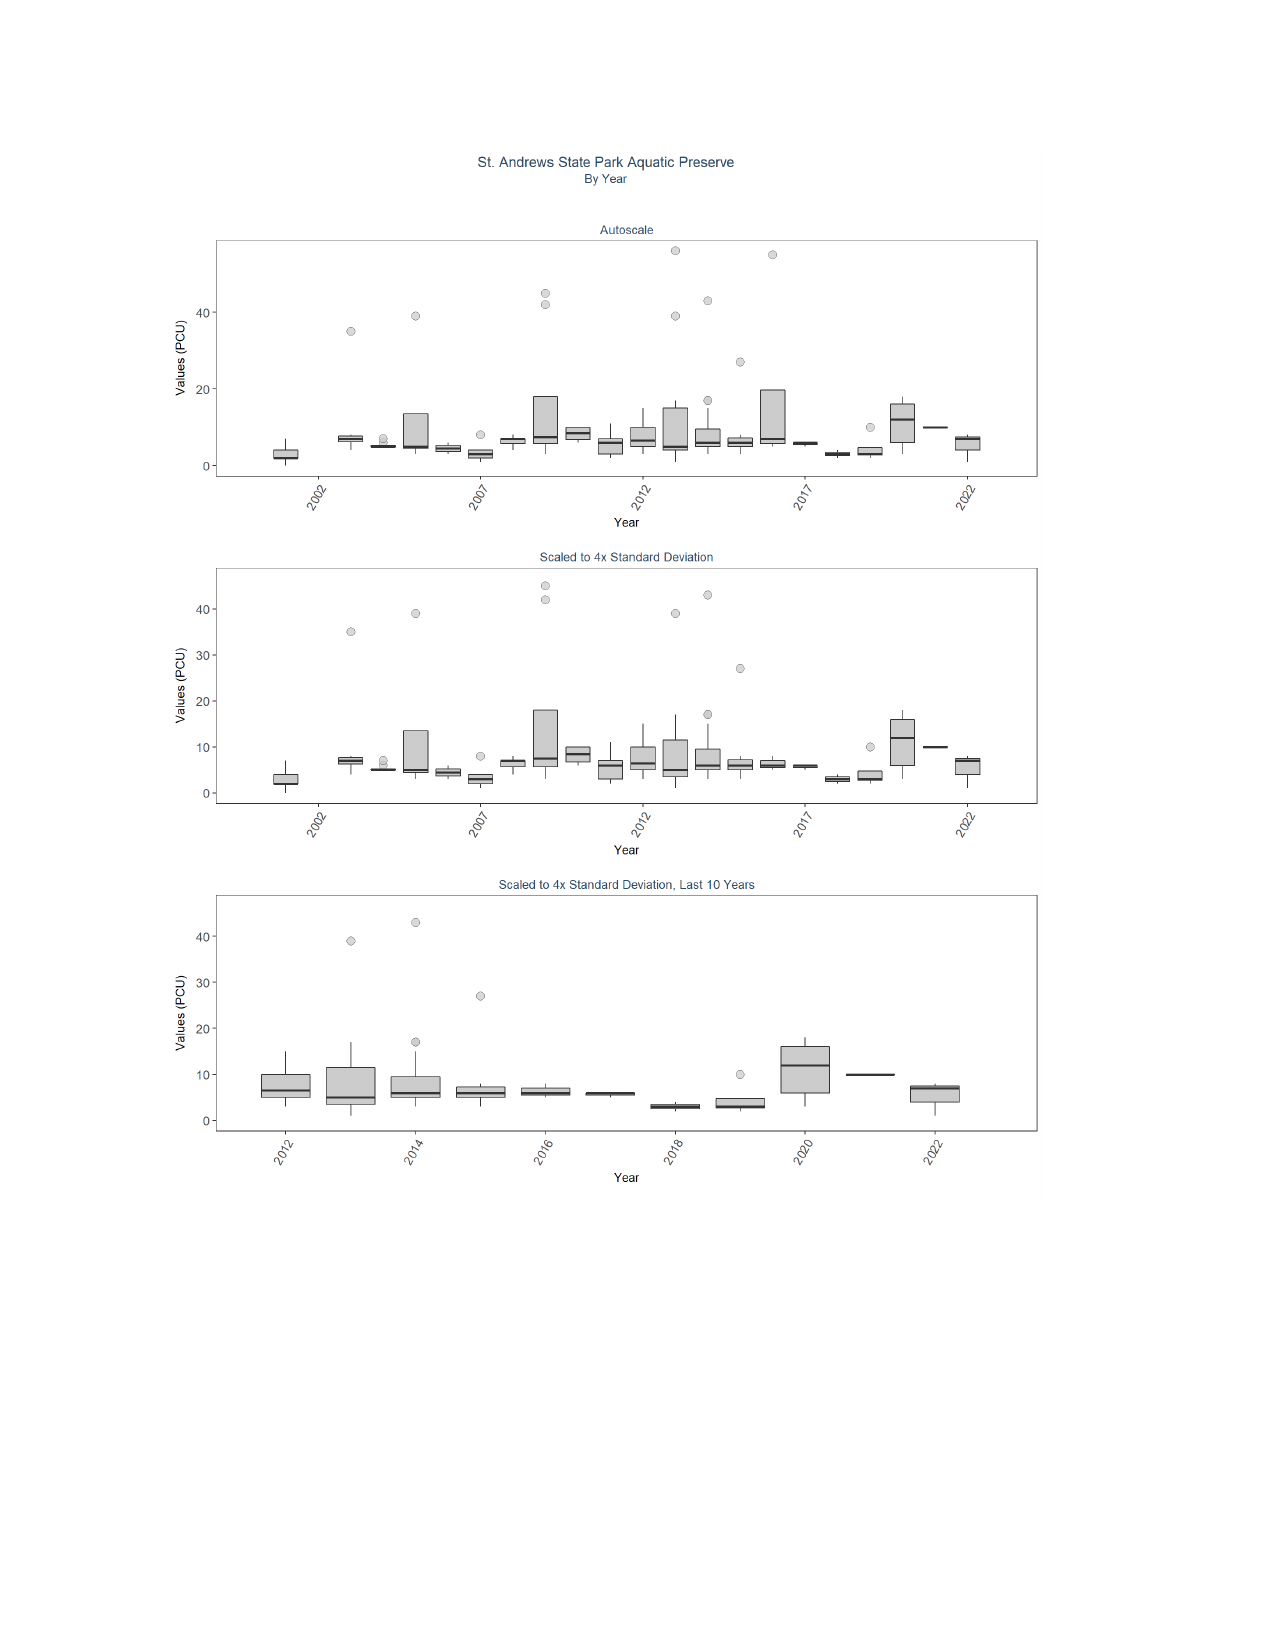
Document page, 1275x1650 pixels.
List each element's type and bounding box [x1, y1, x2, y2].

picture [168, 150, 1044, 1200]
